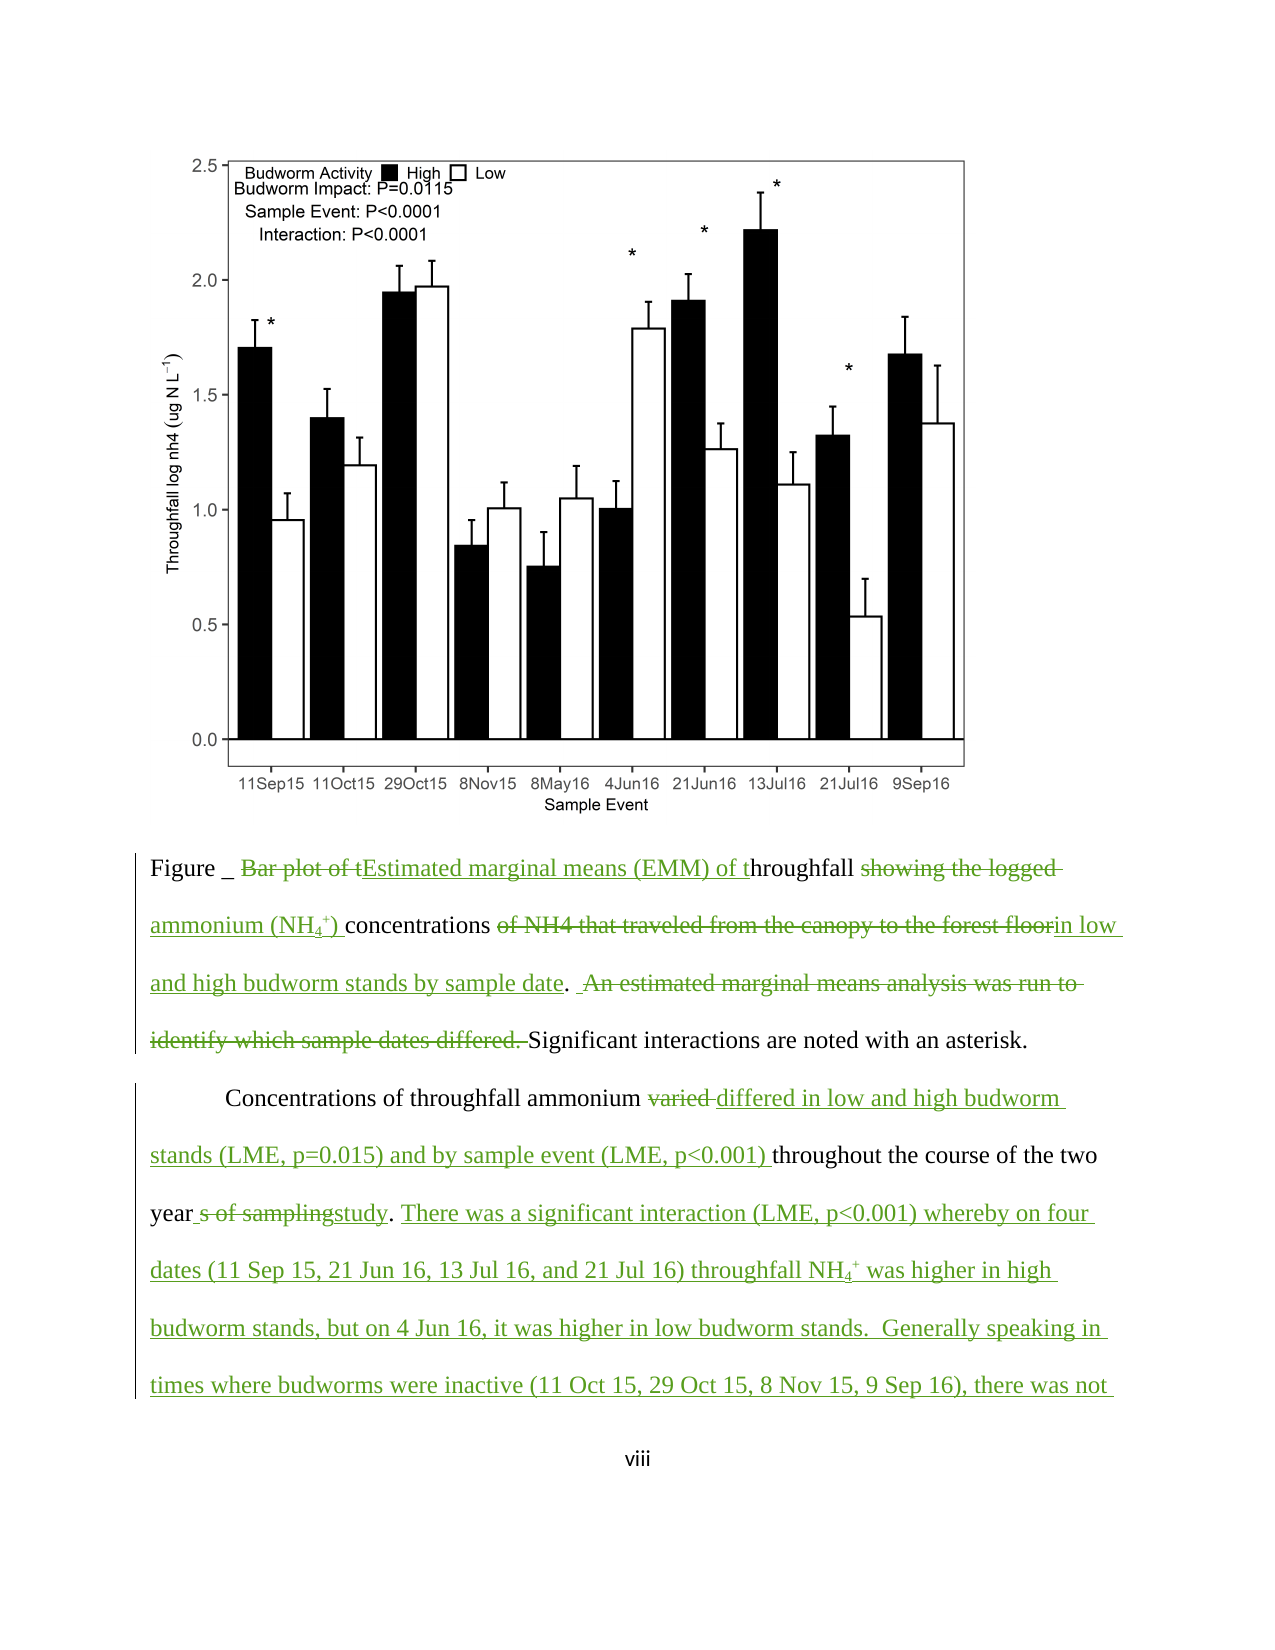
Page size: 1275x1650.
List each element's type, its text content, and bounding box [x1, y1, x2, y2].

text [150, 1083, 1125, 1399]
text Figure _ hroughfall concentrations . Significant interactions are noted with an asterisk. [150, 853, 1125, 1054]
picture [150, 150, 976, 825]
